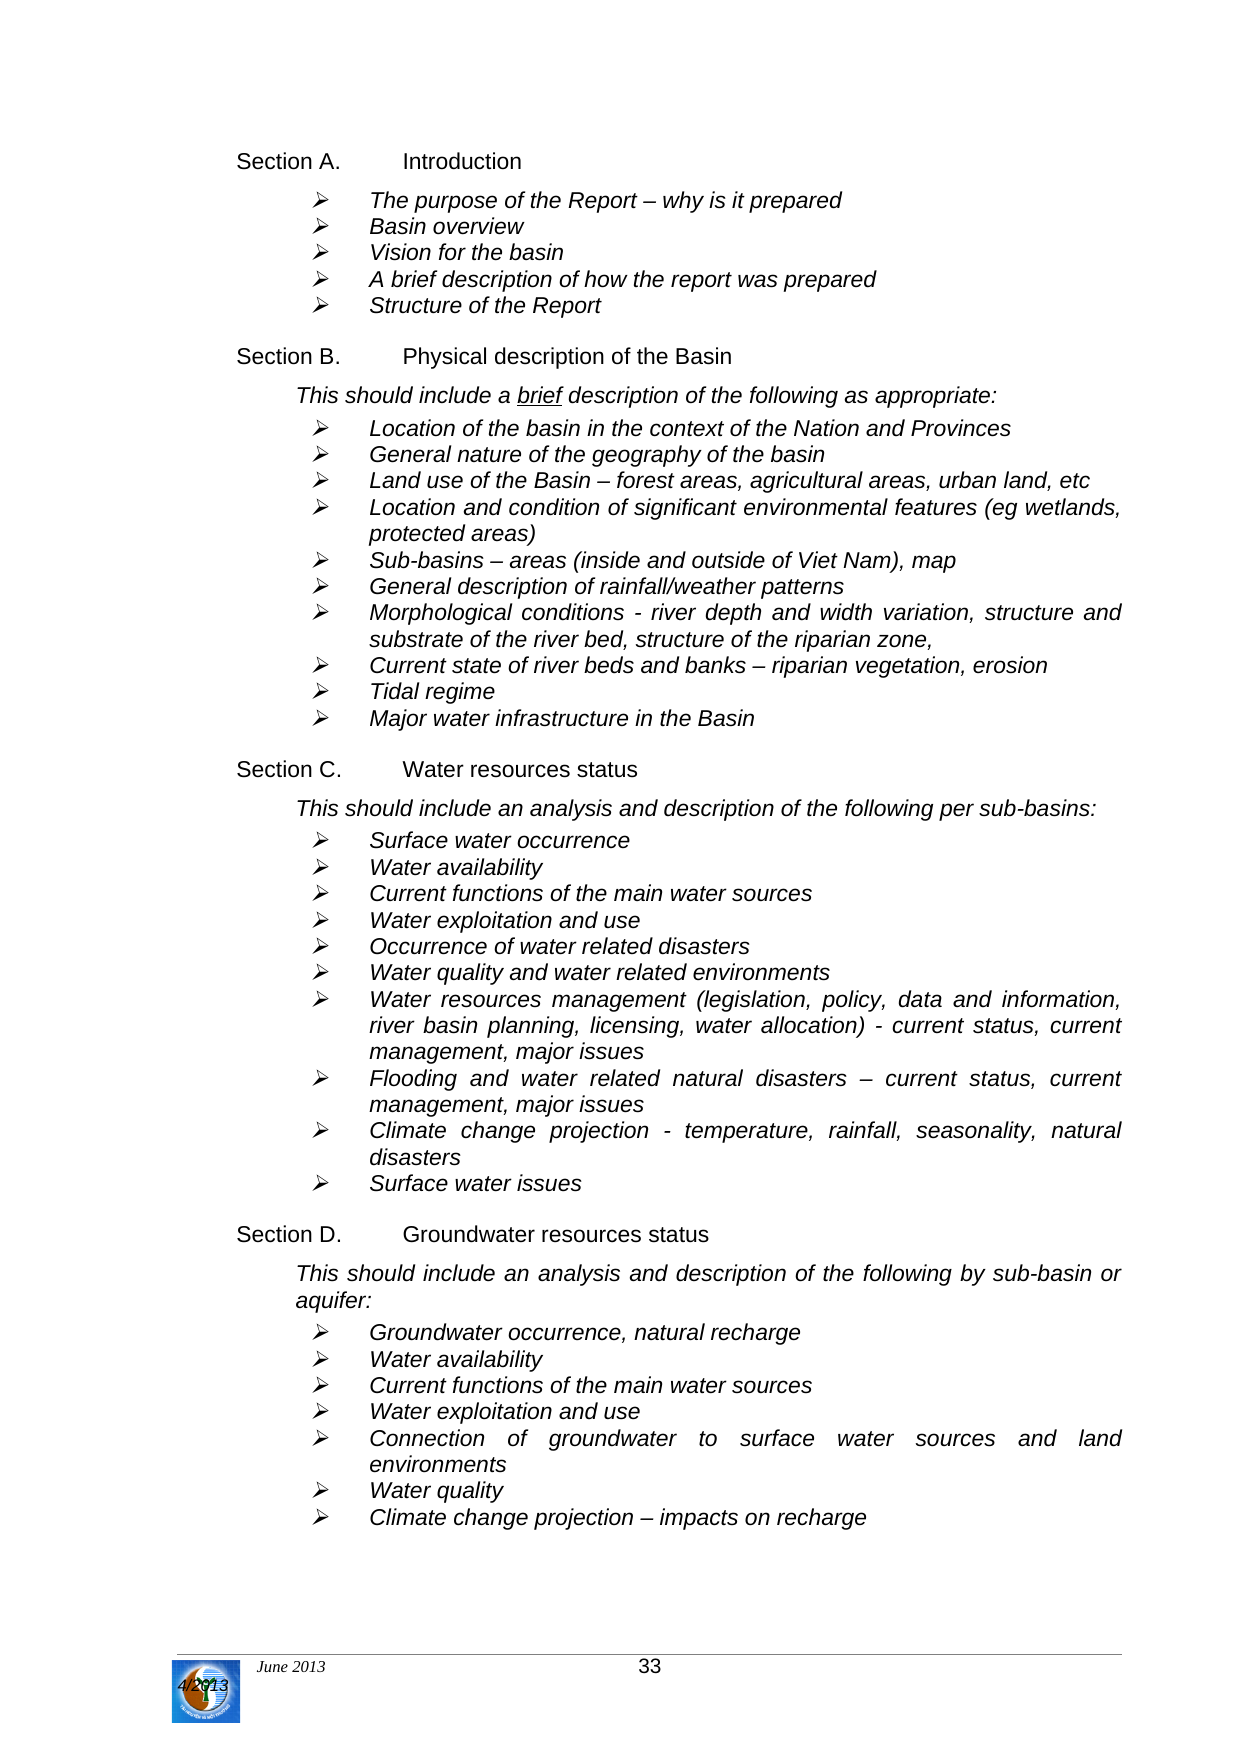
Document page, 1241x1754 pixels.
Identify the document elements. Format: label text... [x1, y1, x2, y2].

list Section A. Introduction [236, 148, 1122, 174]
list Water exploitation and use [310, 1398, 1122, 1425]
list Section D. Groundwater resources status [236, 1221, 1122, 1248]
list Current functions of the main water sources [310, 880, 1122, 907]
list Section B. Physical description of the Basin [236, 343, 1122, 370]
list Occurrence of water related disasters [310, 933, 1122, 959]
list Climate change projection – impacts on recharge [310, 1504, 1122, 1530]
list A brief description of how the report was prepared [310, 266, 1122, 292]
list Basin overview [310, 213, 1122, 239]
list The purpose of the Report – why is it prepared [310, 187, 1122, 213]
picture [171, 1660, 241, 1723]
text This should include a brief description of the following as appropriate: [295, 382, 1122, 408]
list Climate change projection - temperature, rainfall, seasonality, natural disasters [310, 1117, 1122, 1170]
list Structure of the Report [310, 292, 1122, 318]
text This should include an analysis and description of the following per sub-basins: [295, 795, 1122, 821]
list Water availability [310, 1346, 1122, 1372]
list Tidal regime [310, 678, 1122, 705]
list Flooding and water related natural disasters – current status, current management, major issues [310, 1065, 1122, 1117]
list Water exploitation and use [310, 907, 1122, 933]
text This should include an analysis and description of the following by sub-basin or aquifer: [295, 1260, 1122, 1313]
list Water resources management (legislation, policy, data and information, river basin planning, licensing, water allocation) - current status, current management, major issues [310, 986, 1122, 1065]
list Morphological conditions - river depth and width variation, structure and substrate of the river bed, structure of the riparian zone, [310, 599, 1122, 652]
list Water quality and water related environments [310, 959, 1122, 986]
list Current functions of the main water sources [310, 1372, 1122, 1398]
list Surface water occurrence [310, 827, 1122, 854]
list Surface water issues [310, 1170, 1122, 1196]
list Section C. Water resources status [236, 756, 1122, 782]
list Location of the basin in the context of the Nation and Provinces [310, 415, 1122, 441]
list Vision for the basin [310, 239, 1122, 266]
list Land use of the Basin – forest areas, agricultural areas, urban land, etc [310, 467, 1122, 494]
list General nature of the geography of the basin [310, 441, 1122, 467]
list Current state of river beds and banks – riparian vegetation, erosion [310, 652, 1122, 678]
list Sub-basins – areas (inside and outside of Viet Nam), map [310, 547, 1122, 573]
list Groundwater occurrence, natural recharge [310, 1319, 1122, 1346]
list Connection of groundwater to surface water sources and land environments [310, 1425, 1122, 1477]
list General description of rainfall/weather patterns [310, 573, 1122, 599]
list Water availability [310, 854, 1122, 880]
list Location and condition of significant environmental features (eg wetlands, protected areas) [310, 494, 1122, 547]
list Water quality [310, 1477, 1122, 1504]
list Major water infrastructure in the Basin [310, 705, 1122, 731]
